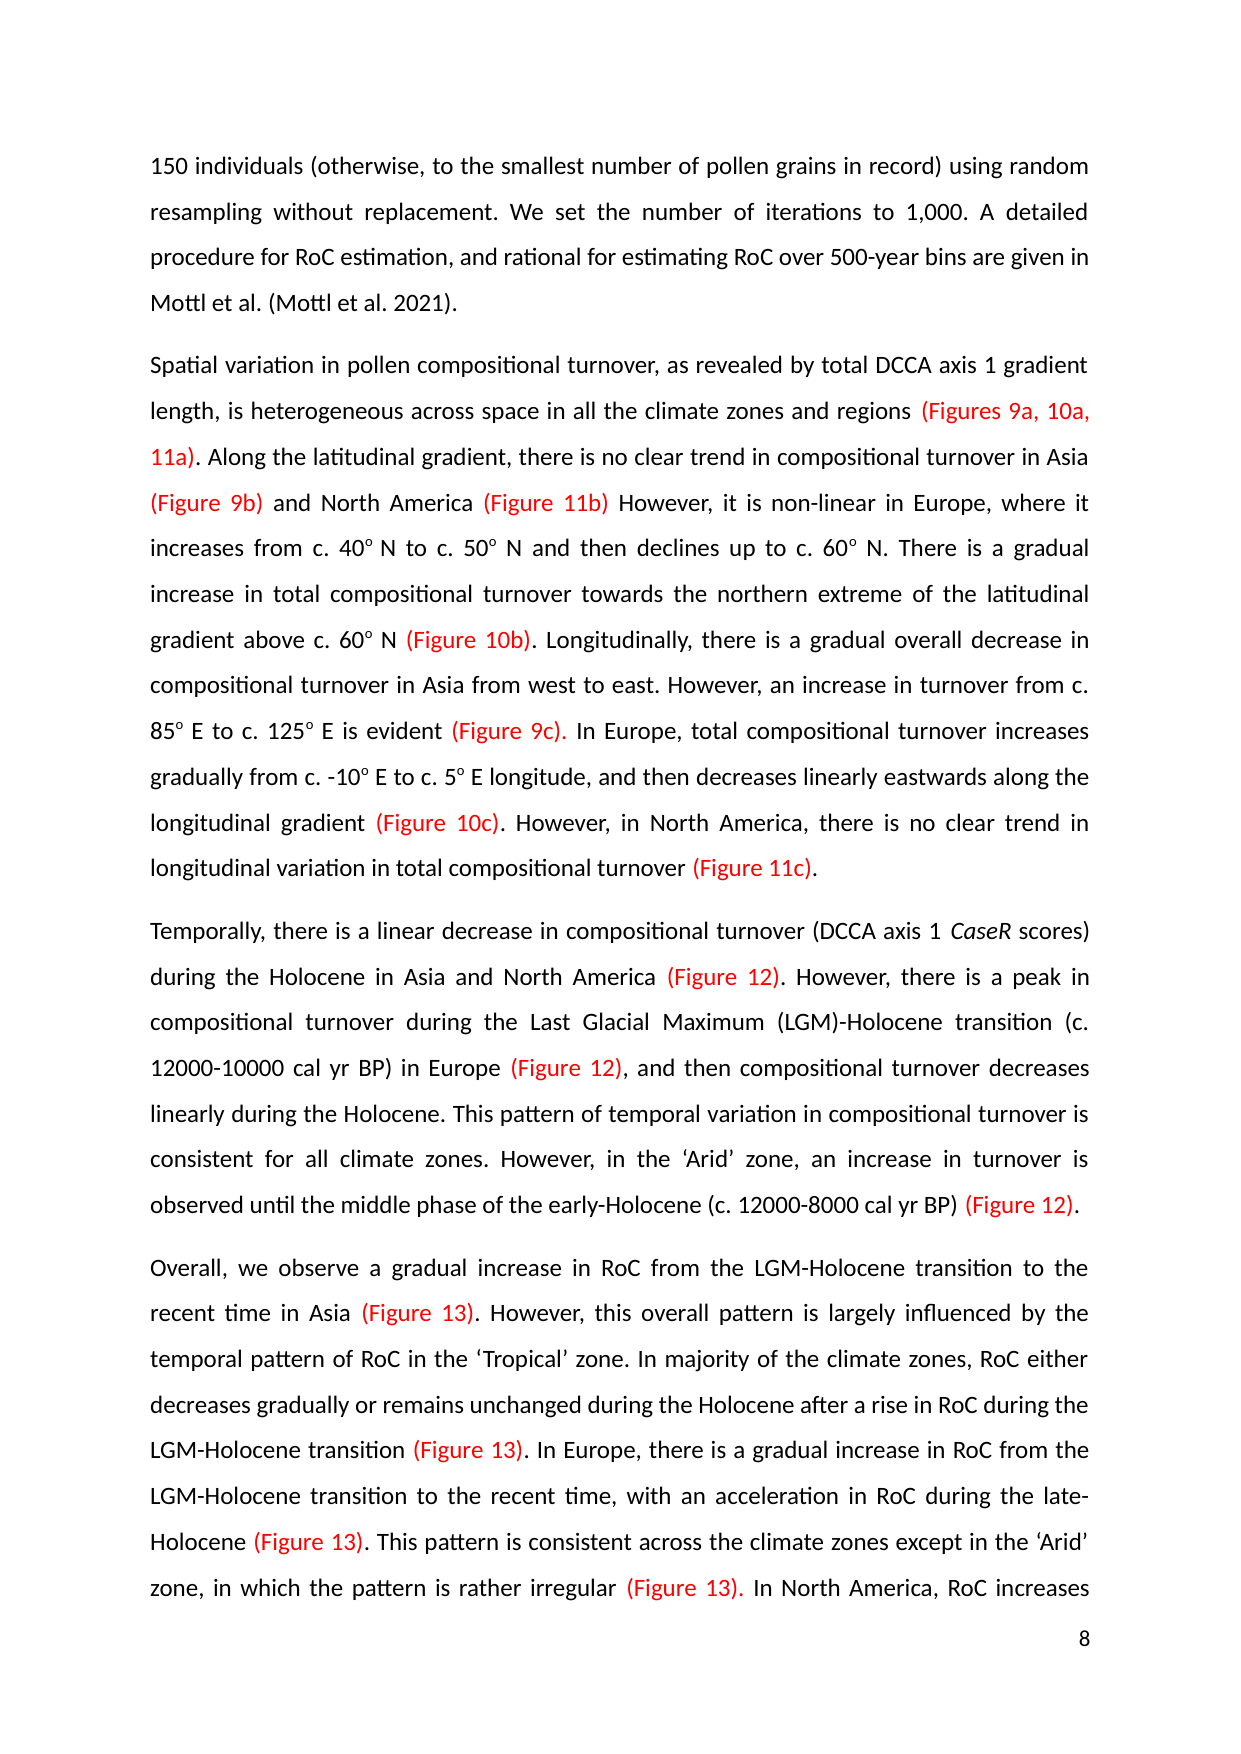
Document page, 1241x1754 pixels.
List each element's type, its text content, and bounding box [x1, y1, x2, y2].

text Temporally, there is a linear decrease in compositional turnover (DCCA axis 1 CaseR scores) during the Holocene in Asia and North America (Figure 12). However, there is a peak in compositional turnover during the Last Glacial Maximum (LGM)-Holocene transition (c. 12000-10000 cal yr BP) in Europe (Figure 12), and then compositional turnover decreases linearly during the Holocene. This pattern of temporal variation in compositional turnover is consistent for all climate zones. However, in the ‘Arid’ zone, an increase in turnover is observed until the middle phase of the early-Holocene (c. 12000-8000 cal yr BP) (Figure 12). [150, 915, 1090, 1220]
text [150, 1252, 1090, 1602]
text Spatial variation in pollen compositional turnover, as revealed by total DCCA axis 1 gradient length, is heterogeneous across space in all the climate zones and regions (Figures 9a, 10a, 11a). Along the latitudinal gradient, there is no clear trend in compositional turnover in Asia (Figure 9b) and North America (Figure 11b) However, it is non-linear in Europe, where it increases from c. 40o N to c. 50o N and then declines up to c. 60o N. There is a gradual increase in total compositional turnover towards the northern extreme of the latitudinal gradient above c. 60o N (Figure 10b). Longitudinally, there is a gradual overall decrease in compositional turnover in Asia from west to east. However, an increase in turnover from c. 85o E to c. 125o E is evident (Figure 9c). In Europe, total compositional turnover increases gradually from c. -10o E to c. 5o E longitude, and then decreases linearly eastwards along the longitudinal gradient (Figure 10c). However, in North America, there is no clear trend in longitudinal variation in total compositional turnover (Figure 11c). [150, 349, 1090, 883]
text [150, 150, 1090, 318]
